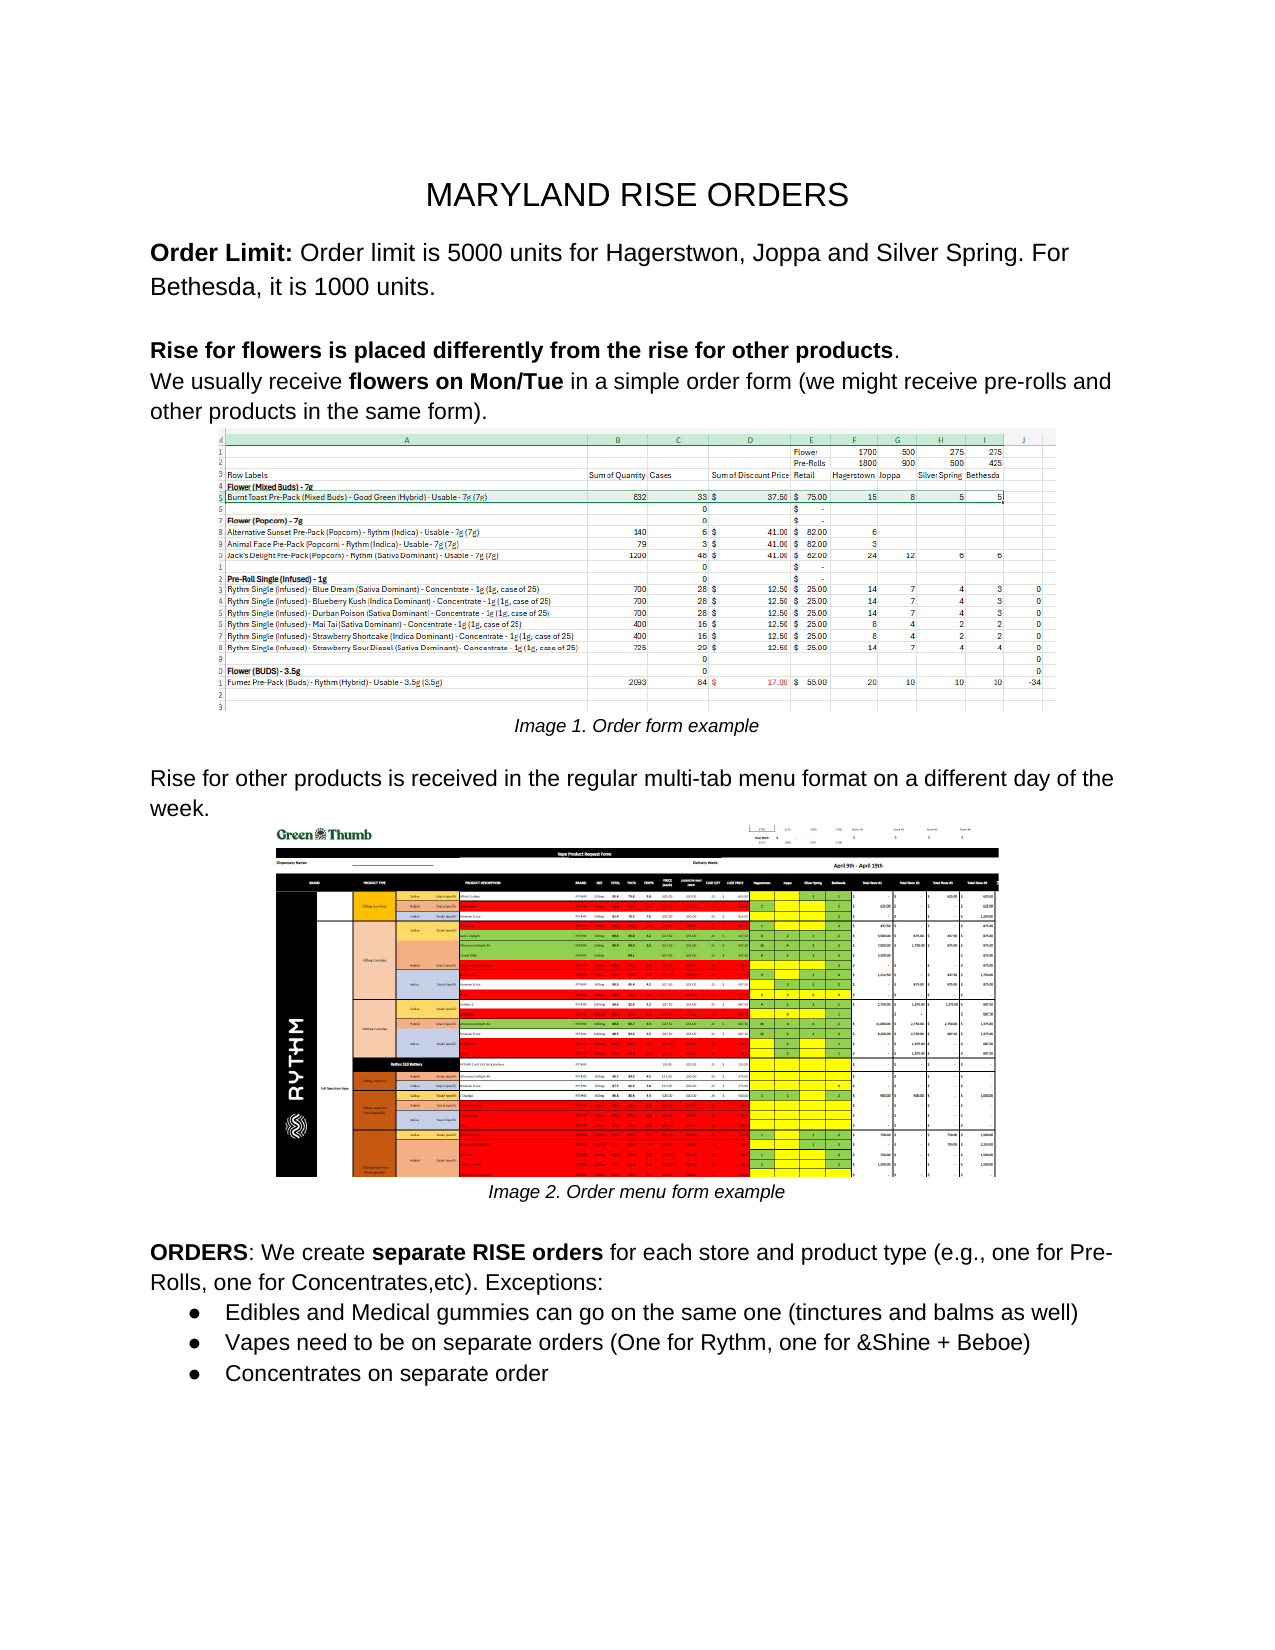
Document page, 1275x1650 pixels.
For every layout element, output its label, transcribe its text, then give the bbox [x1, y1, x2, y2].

text Image 1. Order form example [150, 715, 1125, 736]
list Edibles and Medical gummies can go on the same one (tinctures and balms as well) [187, 1299, 1125, 1325]
text Image 2. Order menu form example [150, 1181, 1125, 1202]
text ORDERS: We create separate RISE orders for each store and product type (e.g., one for Pre-Rolls, one for Concentrates,etc). Exceptions: [150, 1239, 1125, 1295]
picture [276, 825, 999, 1177]
text Order Limit: Order limit is 5000 units for Hagerstwon, Joppa and Silver Spring. For Bethesda, it is 1000 units. [150, 238, 1125, 300]
list Vapes need to be on separate orders (One for Rythm, one for &Shine + Beboe) [187, 1329, 1125, 1356]
picture [219, 428, 1056, 711]
text Rise for flowers is placed differently from the rise for other products. [150, 337, 1125, 364]
text Rise for other products is received in the regular multi-tab menu format on a different day of the week. [150, 764, 1125, 821]
list Concentrates on separate order [187, 1359, 1125, 1416]
subtitle MARYLAND RISE ORDERS [150, 175, 1125, 213]
text We usually receive flowers on Mon/Tue in a simple order form (we might receive pre-rolls and other products in the same form). [150, 368, 1125, 424]
